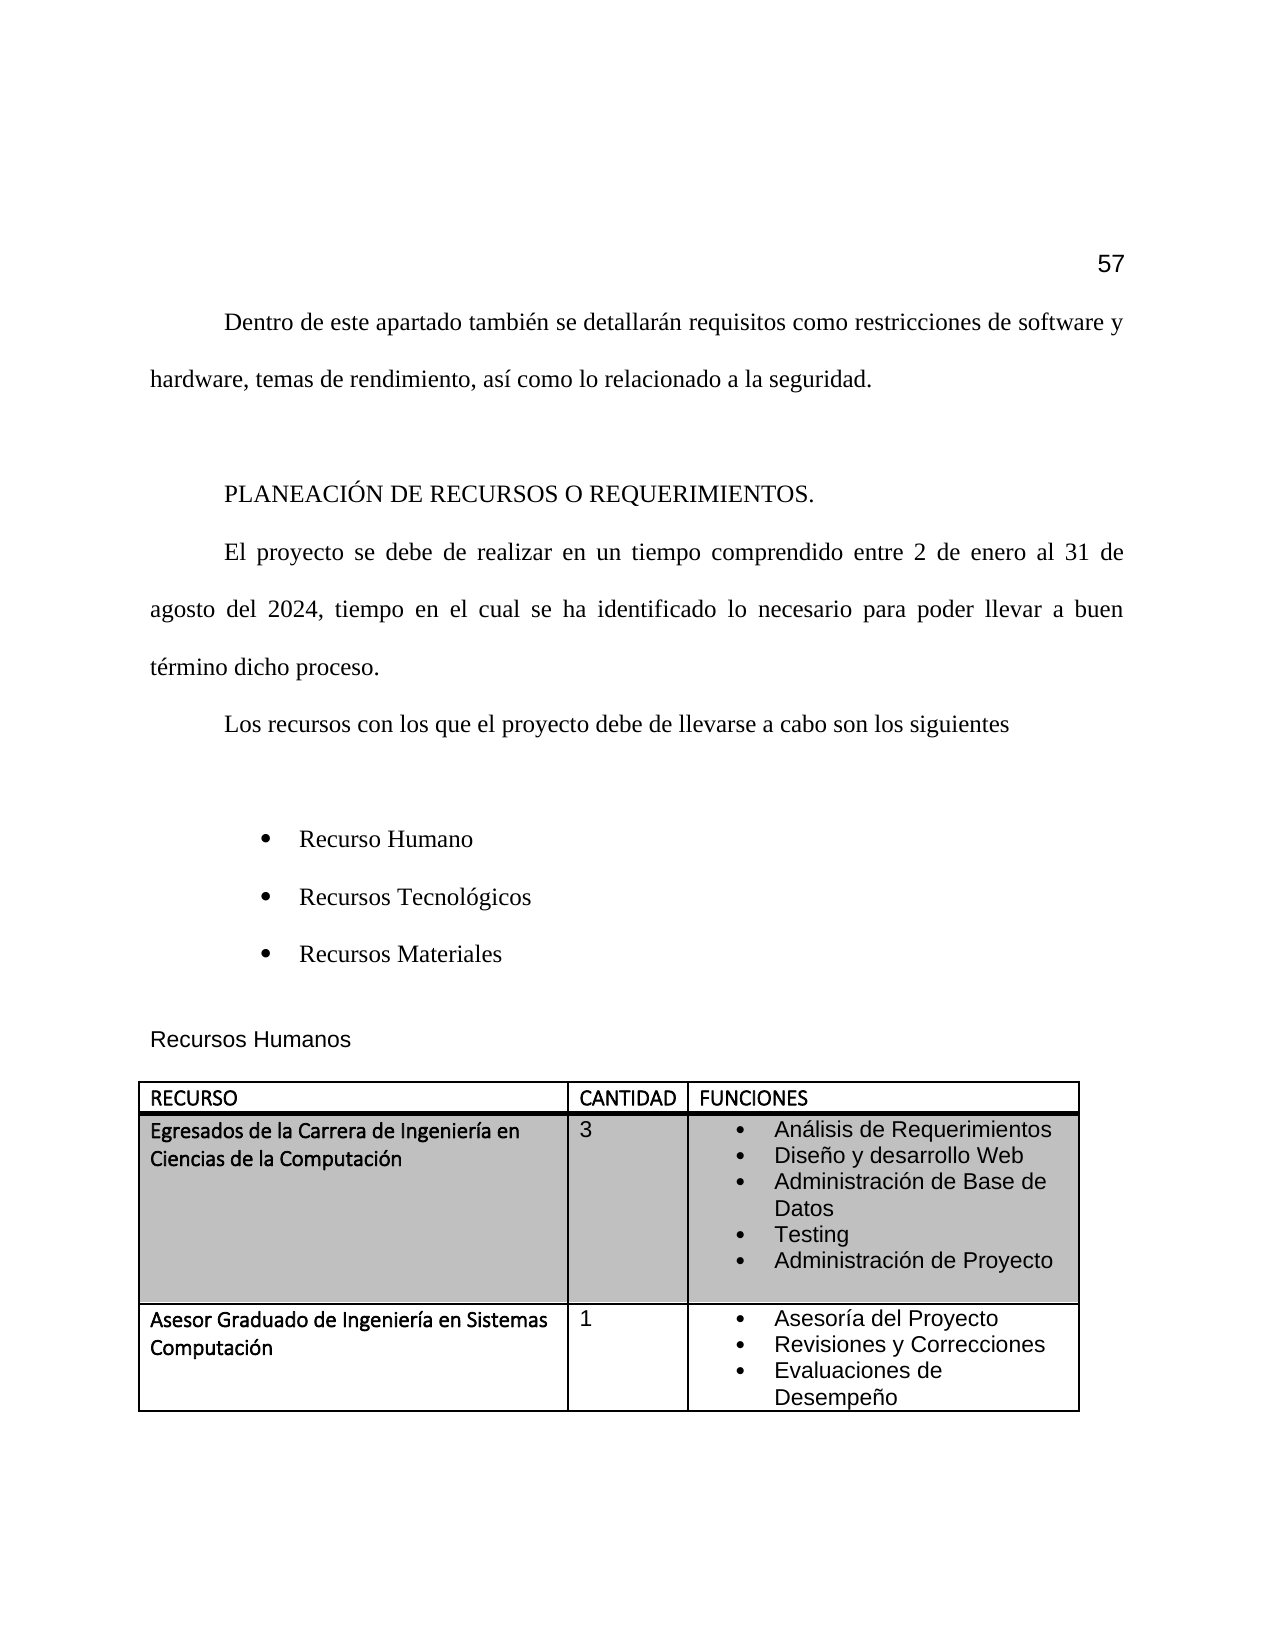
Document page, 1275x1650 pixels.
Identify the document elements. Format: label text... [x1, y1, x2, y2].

table_cell Análisis de Requerimientos Diseño y desarrollo Web Administración de Base de Datos Testing Administración de Proyecto [689, 1116, 1078, 1302]
table_cell 3 [569, 1116, 687, 1302]
list Recurso Humano [261, 824, 1125, 853]
text El proyecto se debe de realizar en un tiempo comprendido entre 2 de enero al 31 de agosto del 2024, tiempo en el cual se ha identificado lo necesario para poder llevar a buen término dicho proceso. [150, 537, 1125, 681]
table_header RECURSO [140, 1083, 567, 1111]
list Recursos Materiales [261, 939, 1125, 968]
table_cell Asesoría del Proyecto Revisiones y Correcciones Evaluaciones de Desempeño [689, 1305, 1078, 1410]
text PLANEACIÓN DE RECURSOS O REQUERIMIENTOS. [150, 479, 1125, 508]
table_cell Asesor Graduado de Ingeniería en Sistemas Computación [140, 1305, 567, 1410]
text Dentro de este apartado también se detallarán requisitos como restricciones de software y hardware, temas de rendimiento, así como lo relacionado a la seguridad. [150, 307, 1125, 393]
text Los recursos con los que el proyecto debe de llevarse a cabo son los siguientes [150, 709, 1125, 738]
table_header FUNCIONES [689, 1083, 1078, 1111]
table_header CANTIDAD [569, 1083, 687, 1111]
text Recursos Humanos [150, 1026, 1125, 1052]
list Recursos Tecnológicos [261, 882, 1125, 911]
table_cell 1 [569, 1305, 687, 1410]
table_cell Egresados de la Carrera de Ingeniería en Ciencias de la Computación [140, 1116, 567, 1302]
